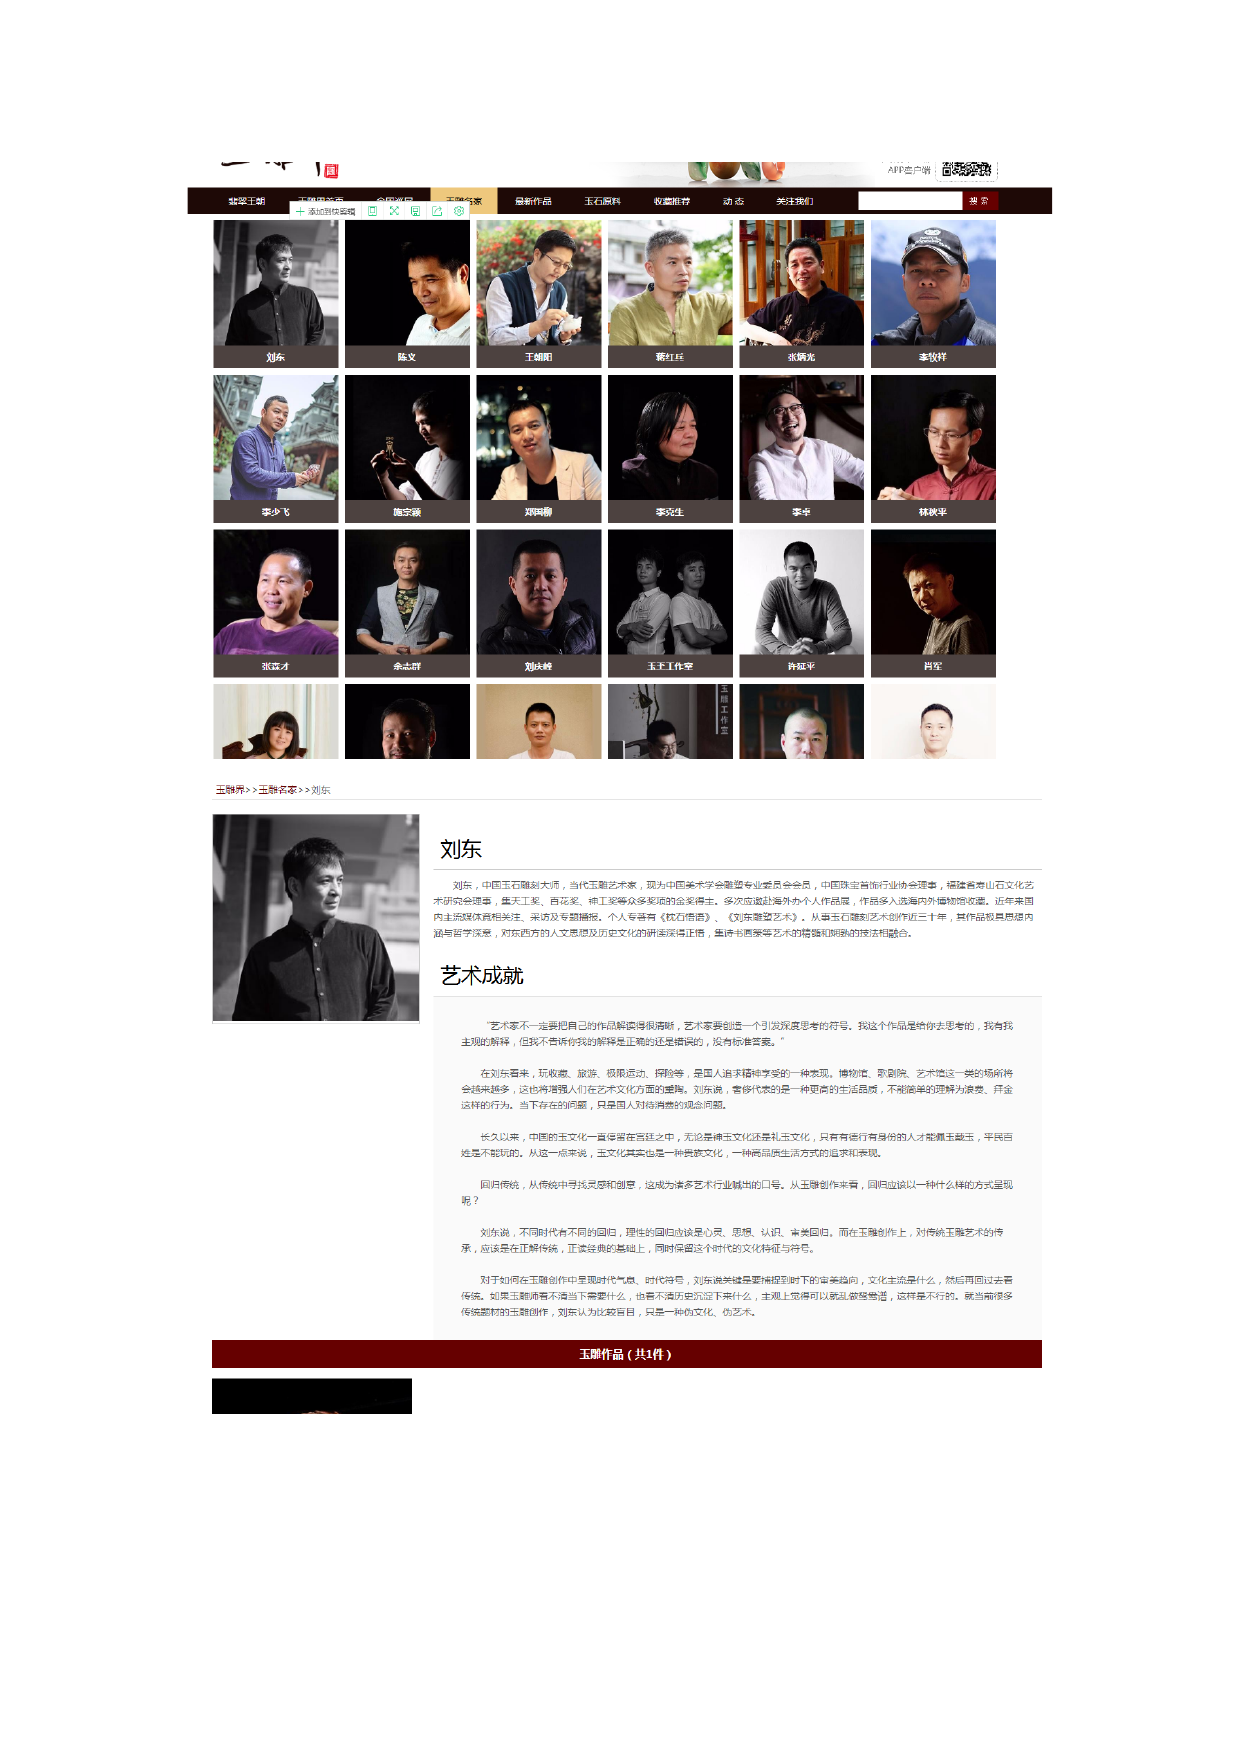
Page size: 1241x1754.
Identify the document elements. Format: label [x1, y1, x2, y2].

picture [187, 779, 1052, 1414]
picture [187, 162, 1053, 759]
